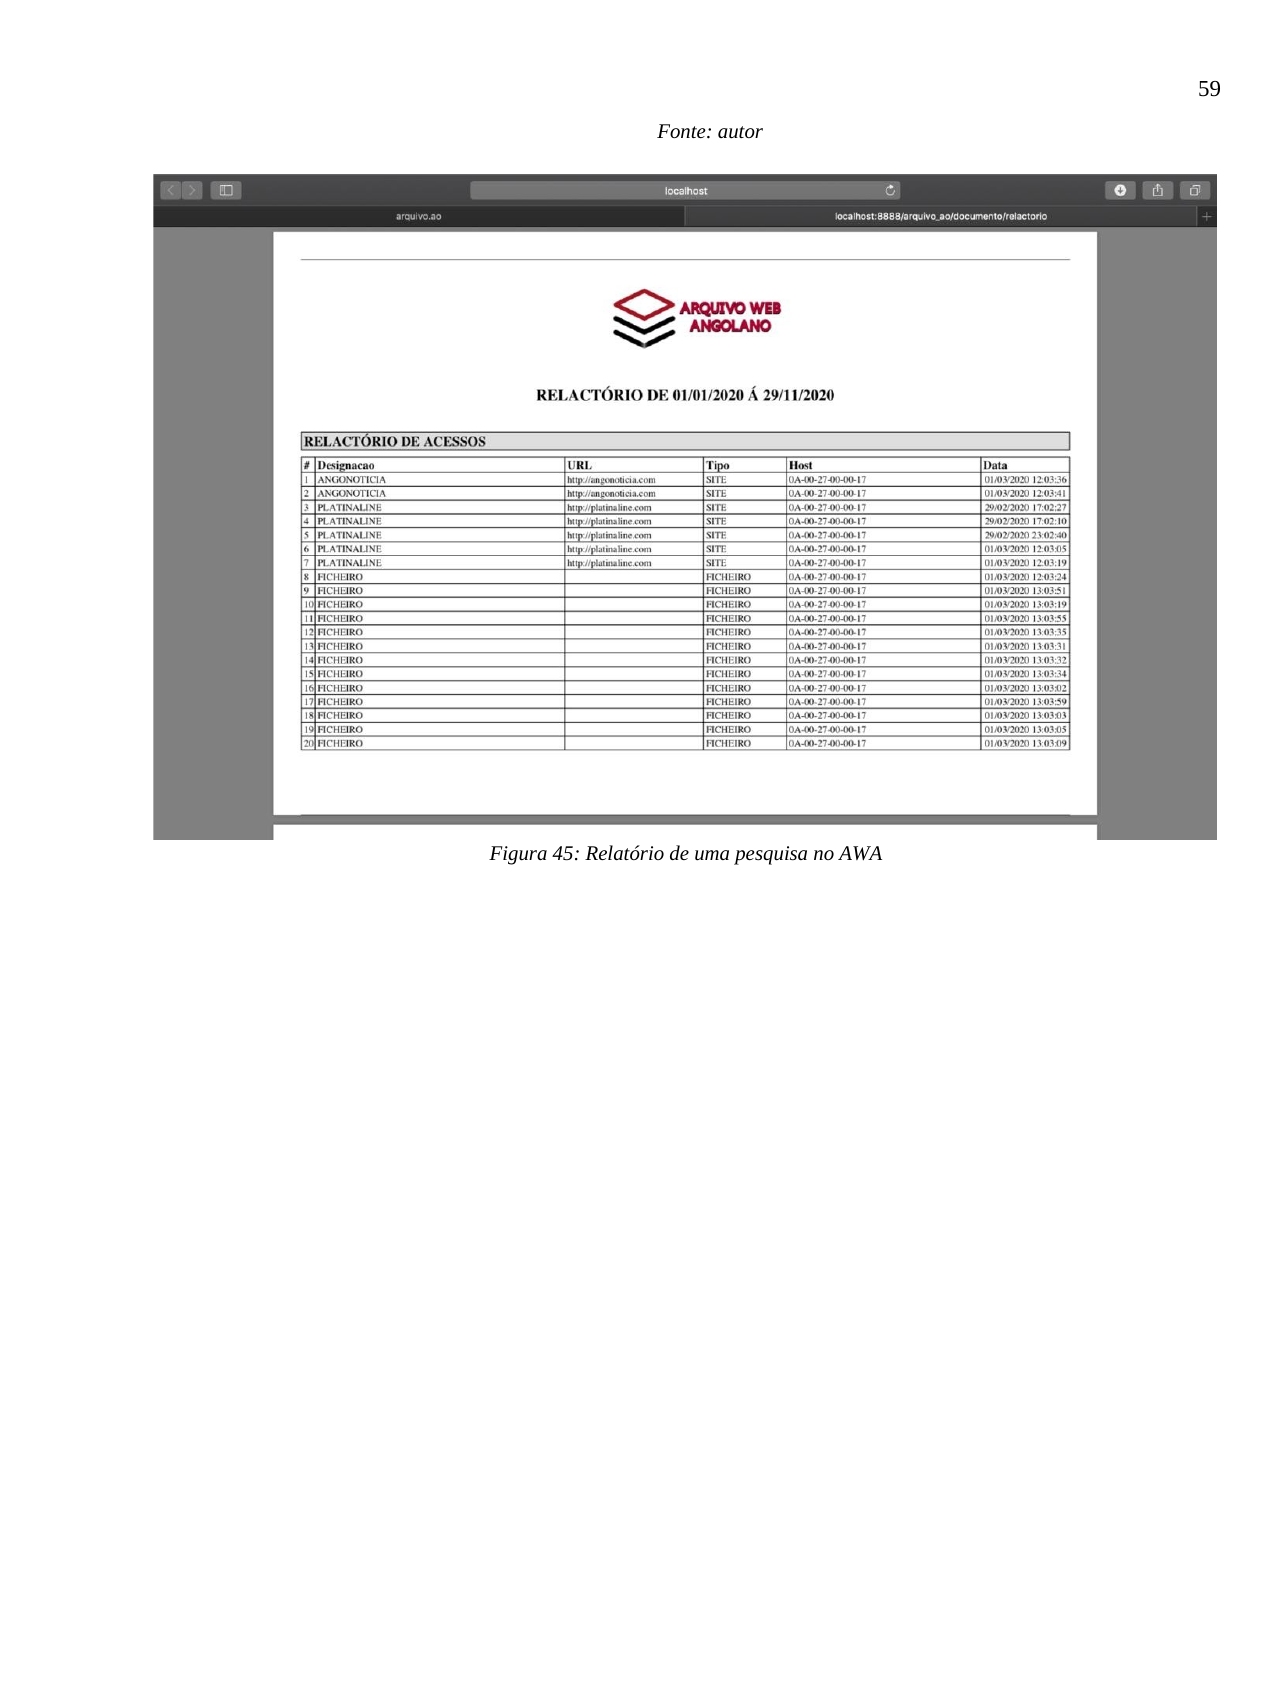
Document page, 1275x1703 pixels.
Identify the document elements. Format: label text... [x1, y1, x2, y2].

picture [153, 174, 1217, 840]
text Figura 45: Relatório de uma pesquisa no AWA [413, 841, 958, 865]
